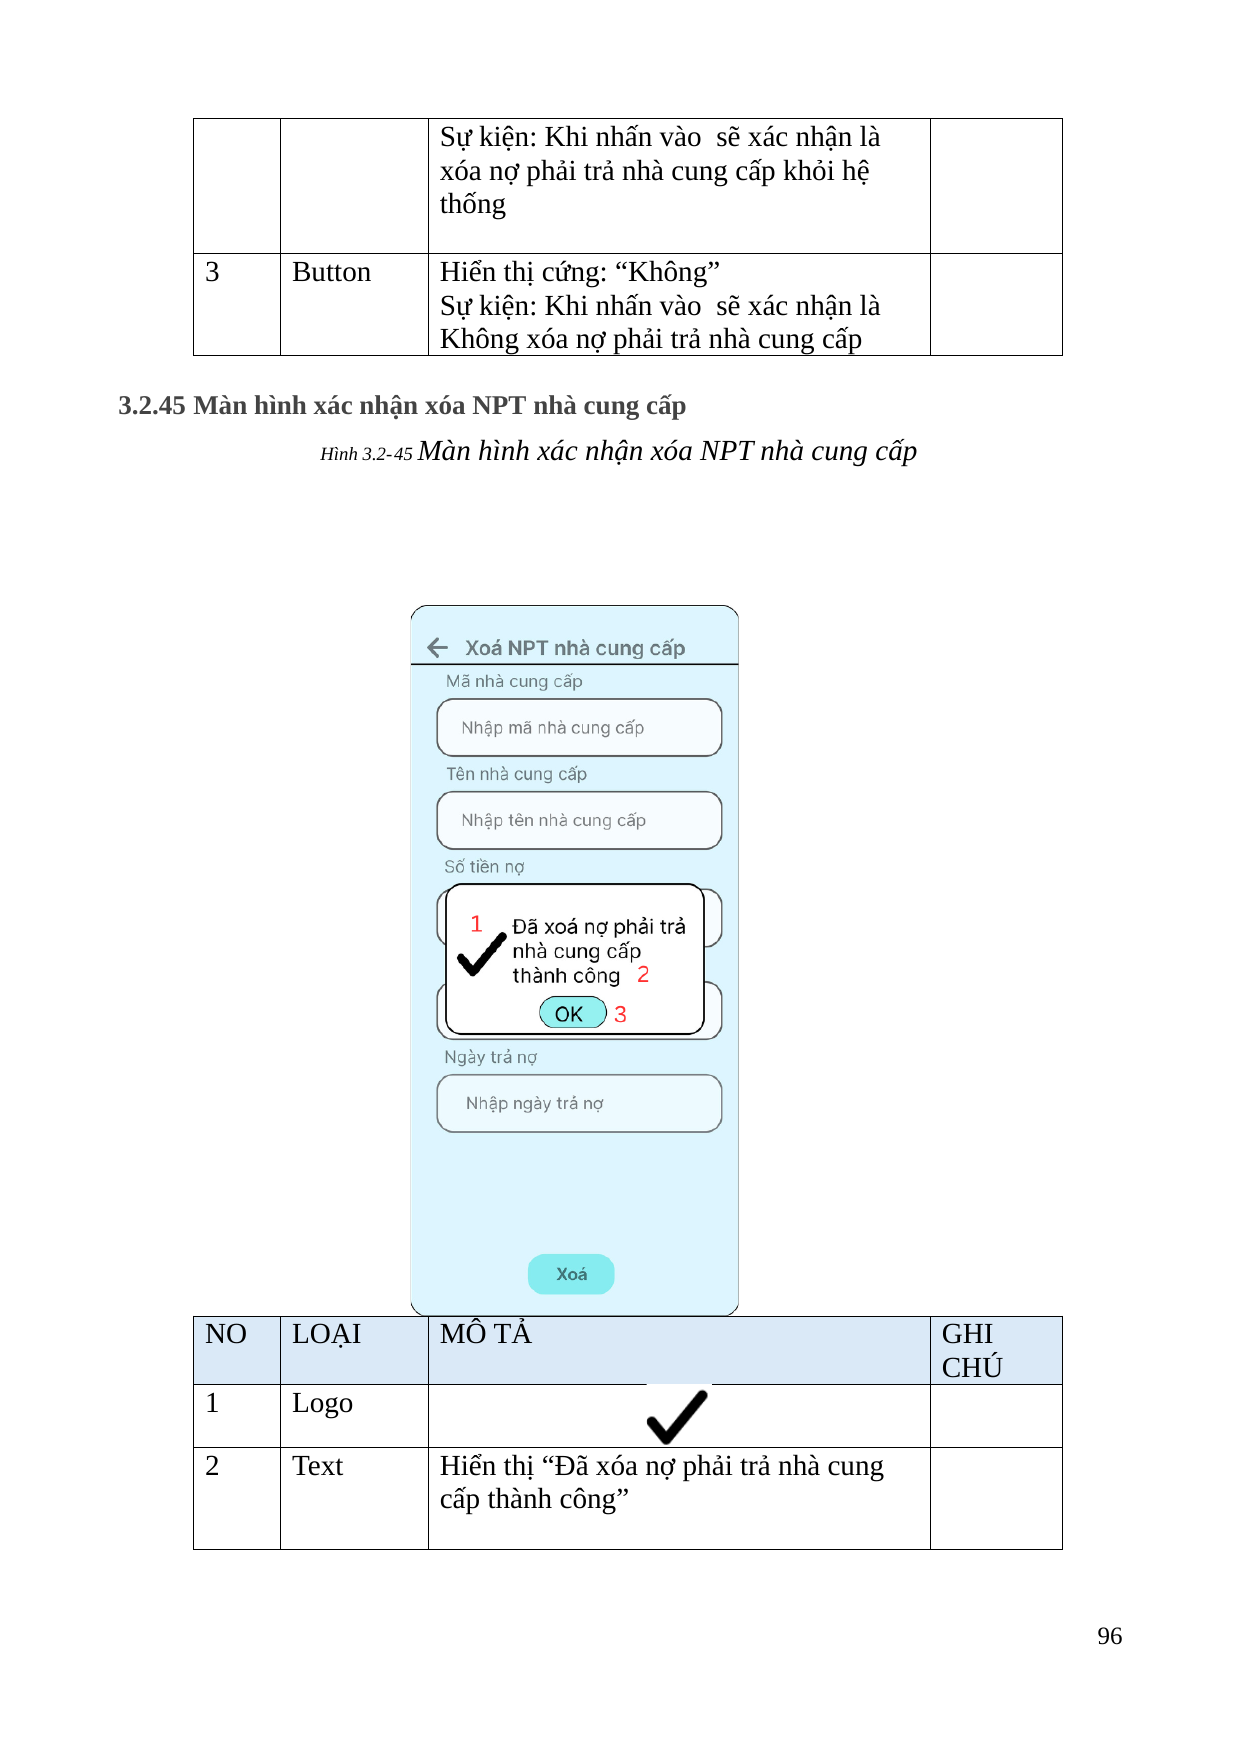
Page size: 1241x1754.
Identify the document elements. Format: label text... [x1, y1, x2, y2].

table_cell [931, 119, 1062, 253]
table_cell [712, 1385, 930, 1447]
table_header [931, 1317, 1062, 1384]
picture [410, 605, 739, 1316]
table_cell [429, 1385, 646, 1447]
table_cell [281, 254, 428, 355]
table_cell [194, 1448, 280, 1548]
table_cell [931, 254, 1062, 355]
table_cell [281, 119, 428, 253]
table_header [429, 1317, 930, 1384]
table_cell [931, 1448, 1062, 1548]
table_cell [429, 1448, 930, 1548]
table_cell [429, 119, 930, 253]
picture [646, 1384, 712, 1447]
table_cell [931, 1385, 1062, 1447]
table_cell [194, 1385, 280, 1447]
subtitle Màn hình xác nhận xóa NPT nhà cung cấp [118, 389, 1122, 421]
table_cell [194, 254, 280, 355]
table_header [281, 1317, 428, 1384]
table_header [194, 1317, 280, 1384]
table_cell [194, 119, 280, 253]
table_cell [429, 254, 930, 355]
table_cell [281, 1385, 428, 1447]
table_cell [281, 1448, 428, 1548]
